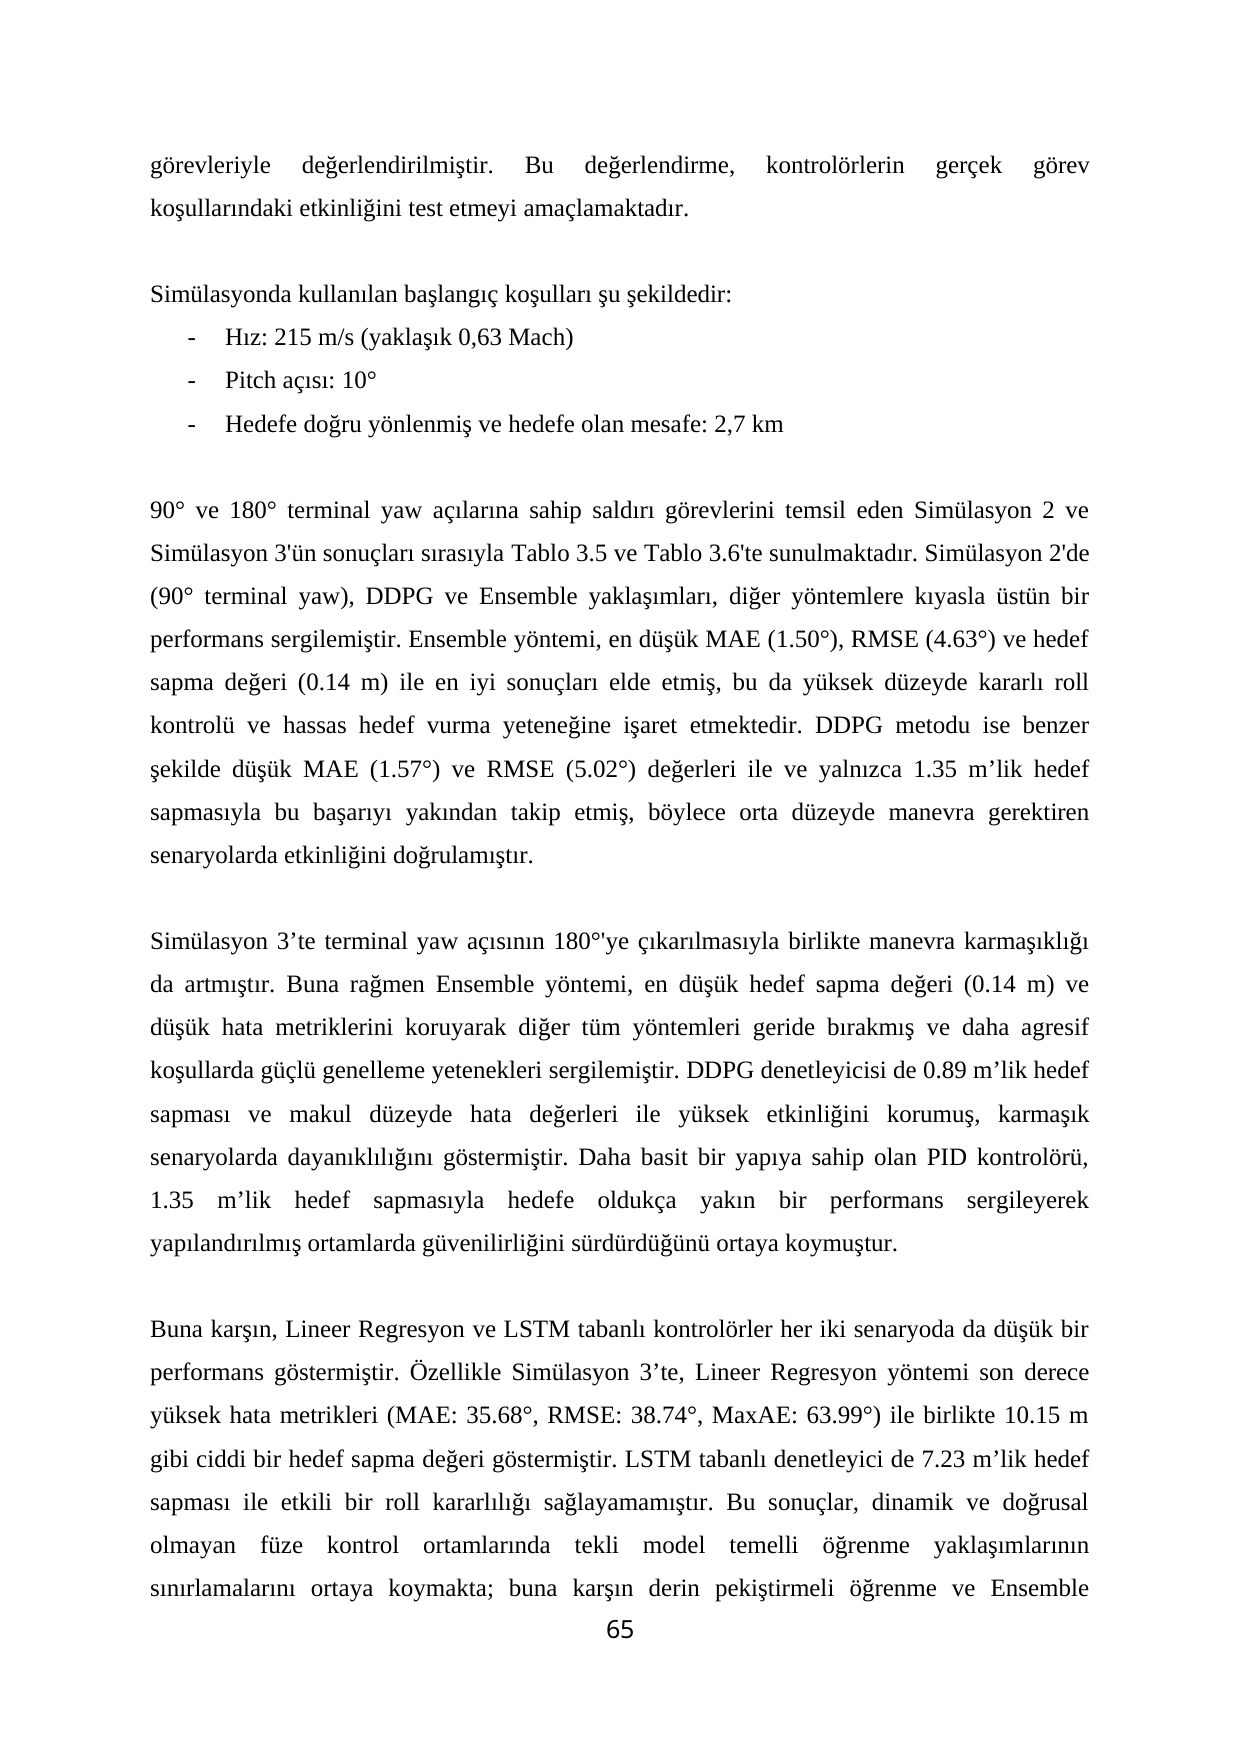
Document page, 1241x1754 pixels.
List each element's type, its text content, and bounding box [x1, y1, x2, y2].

list Hedefe doğru yönlenmiş ve hedefe olan mesafe: 2,7 km [187, 409, 1090, 437]
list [150, 1314, 1090, 1602]
list Hız: 215 m/s (yaklaşık 0,63 Mach) [187, 322, 1090, 351]
list Pitch açısı: 10° [187, 366, 1090, 394]
list Simülasyonda kullanılan başlangıç koşulları şu şekildedir: [150, 279, 1090, 308]
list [150, 150, 1090, 222]
list Simülasyon 3’te terminal yaw açısının 180°'ye çıkarılmasıyla birlikte manevra karmaşıklığı da artmıştır. Buna rağmen Ensemble yöntemi, en düşük hedef sapma değeri (0.14 m) ve düşük hata metriklerini koruyarak diğer tüm yöntemleri geride bırakmış ve daha agresif koşullarda güçlü genelleme yetenekleri sergilemiştir. DDPG denetleyicisi de 0.89 m’lik hedef sapması ve makul düzeyde hata değerleri ile yüksek etkinliğini korumuş, karmaşık senaryolarda dayanıklılığını göstermiştir. Daha basit bir yapıya sahip olan PID kontrolörü, 1.35 m’lik hedef sapmasıyla hedefe oldukça yakın bir performans sergileyerek yapılandırılmış ortamlarda güvenilirliğini sürdürdüğünü ortaya koymuştur. [150, 926, 1090, 1257]
